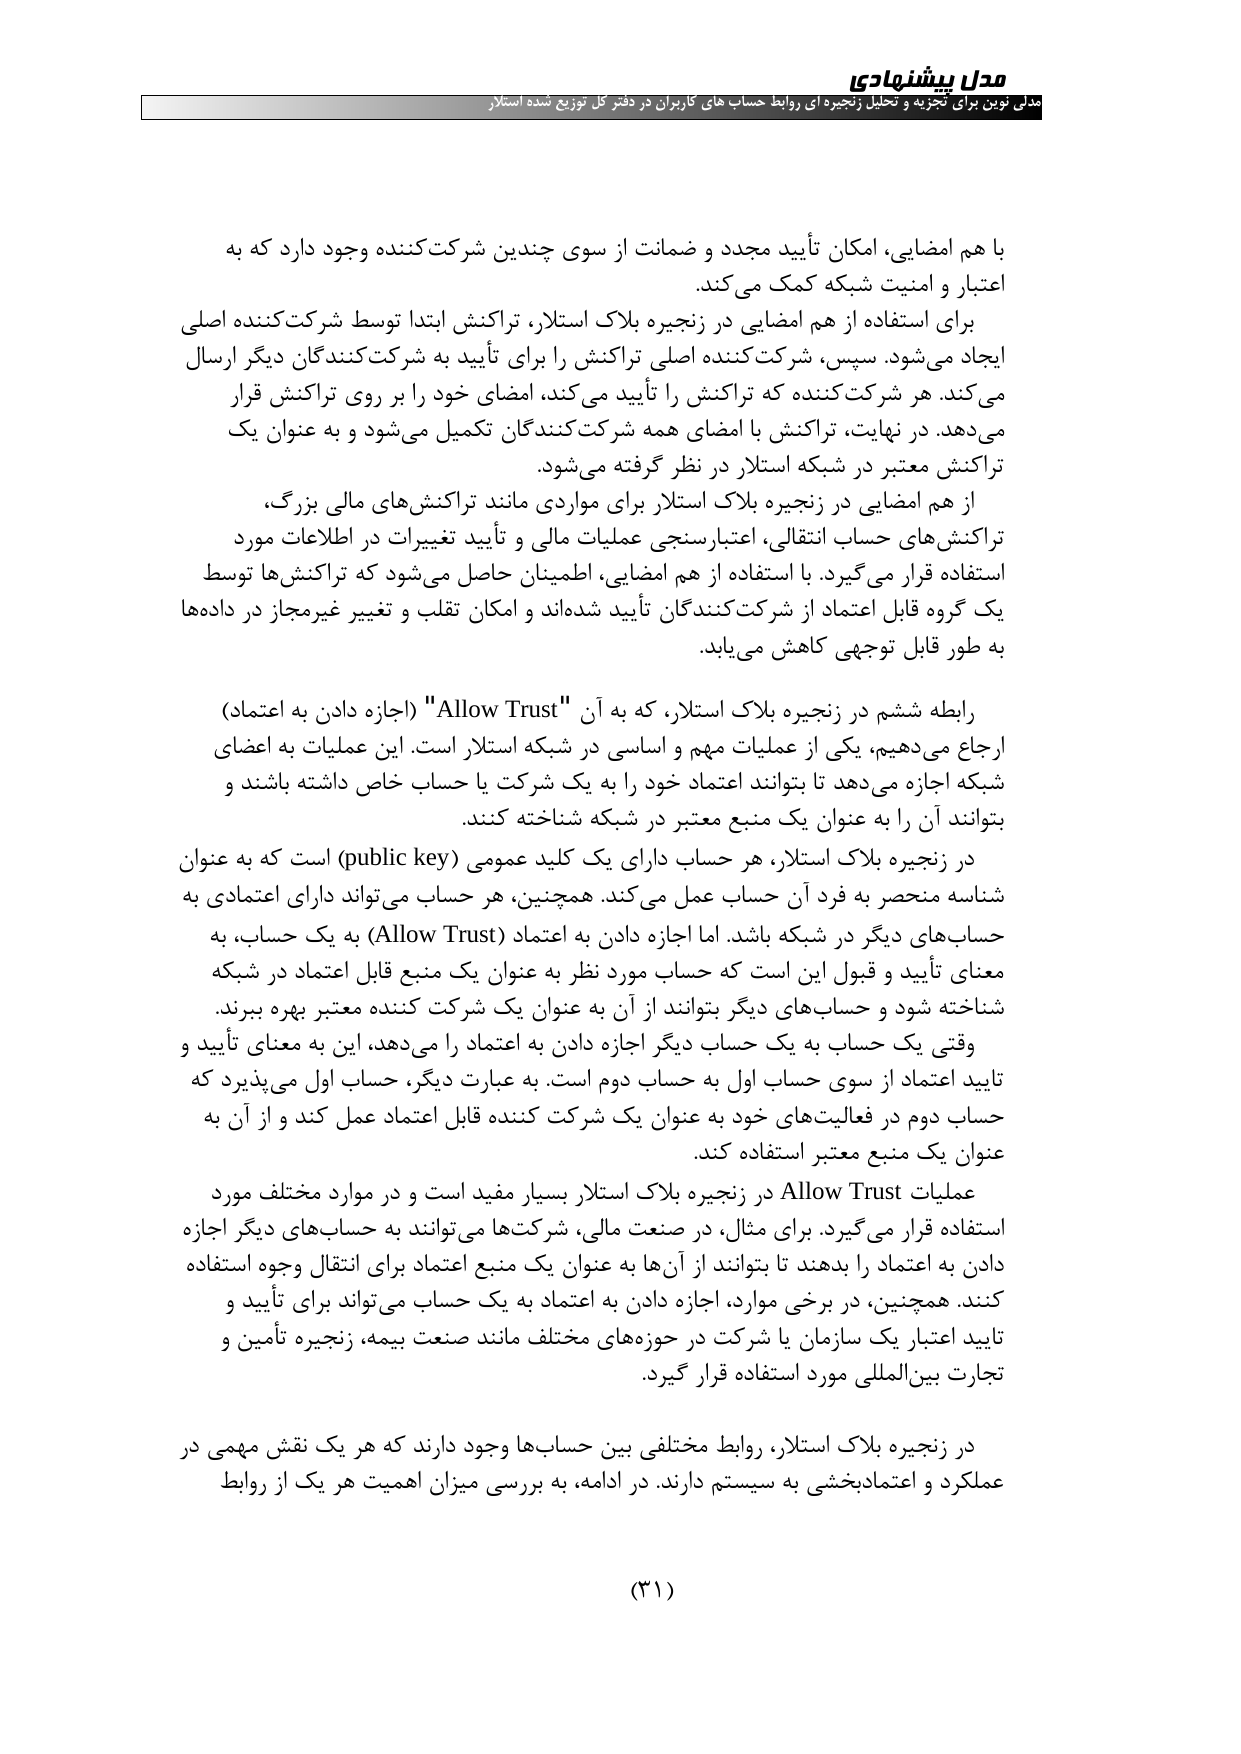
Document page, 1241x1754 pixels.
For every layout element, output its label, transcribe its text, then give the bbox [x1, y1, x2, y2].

text در زنجیره بلاک استلار، هر حساب دارای یک کلید عمومی (public key) است که به عنوان شناسه منحصر به فرد آن حساب عمل می‌کند. همچنین، هر حساب می‌تواند دارای اعتمادی به حساب‌های دیگر در شبکه باشد. اما اجازه دادن به اعتماد (Allow Trust) به یک حساب، به معنای تأیید و قبول این است که حساب مورد نظر به عنوان یک منبع قابل اعتماد در شبکه شناخته شود و حساب‌های دیگر بتوانند از آن به عنوان یک شرکت کننده معتبر بهره ببرند. [177, 842, 1004, 1024]
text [177, 236, 1004, 302]
text وقتی یک حساب به یک حساب دیگر اجازه دادن به اعتماد را می‌دهد، این به معنای تأیید و تایید اعتماد از سوی حساب اول به حساب دوم است. به عبارت دیگر، حساب اول می‌پذیرد که حساب دوم در فعالیت‌های خود به عنوان یک شرکت کننده قابل اعتماد عمل کند و از آن به عنوان یک منبع معتبر استفاده کند. [177, 1032, 1004, 1169]
text برای استفاده از هم امضایی در زنجیره بلاک استلار، تراکنش ابتدا توسط شرکت‌کننده اصلی ایجاد می‌شود. سپس، شرکت‌کننده اصلی تراکنش را برای تأیید به شرکت‌کنندگان دیگر ارسال می‌کند. هر شرکت‌کننده که تراکنش را تأیید می‌کند، امضای خود را بر روی تراکنش قرار می‌دهد. در نهایت، تراکنش با امضای همه شرکت‌کنندگان تکمیل می‌شود و به عنوان یک تراکنش معتبر در شبکه استلار در نظر گرفته می‌شود. [177, 308, 1004, 482]
text رابطه ششم در زنجیره بلاک استلار، که به آن "Allow Trust" (اجازه دادن به اعتماد) ارجاع می‌دهیم، یکی از عملیات مهم و اساسی در شبکه استلار است. این عملیات به اعضای شبکه اجازه می‌دهد تا بتوانند اعتماد خود را به یک شرکت یا حساب خاص داشته باشند و بتوانند آن را به عنوان یک منبع معتبر در شبکه شناخته کنند. [177, 694, 1004, 836]
text عملیات Allow Trust در زنجیره بلاک استلار بسیار مفید است و در موارد مختلف مورد استفاده قرار می‌گیرد. برای مثال، در صنعت مالی، شرکت‌ها می‌توانند به حساب‌های دیگر اجازه دادن به اعتماد را بدهند تا بتوانند از آن‌ها به عنوان یک منبع اعتماد برای انتقال وجوه استفاده کنند. همچنین، در برخی موارد، اجازه دادن به اعتماد به یک حساب می‌تواند برای تأیید و تایید اعتبار یک سازمان یا شرکت در حوزه‌های مختلف مانند صنعت بیمه، زنجیره تأمین و تجارت بین‌المللی مورد استفاده قرار گیرد. [177, 1176, 1004, 1390]
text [177, 1433, 1004, 1498]
text از هم امضایی در زنجیره بلاک استلار برای مواردی مانند تراکنش‌های مالی بزرگ، تراکنش‌های حساب انتقالی، اعتبارسنجی عملیات مالی و تأیید تغییرات در اطلاعات مورد استفاده قرار می‌گیرد. با استفاده از هم امضایی، اطمینان حاصل می‌شود که تراکنش‌ها توسط یک گروه قابل اعتماد از شرکت‌کنندگان تأیید شده‌اند و امکان تقلب و تغییر غیرمجاز در داده‌ها به طور قابل توجهی کاهش می‌یابد. [177, 489, 1004, 663]
